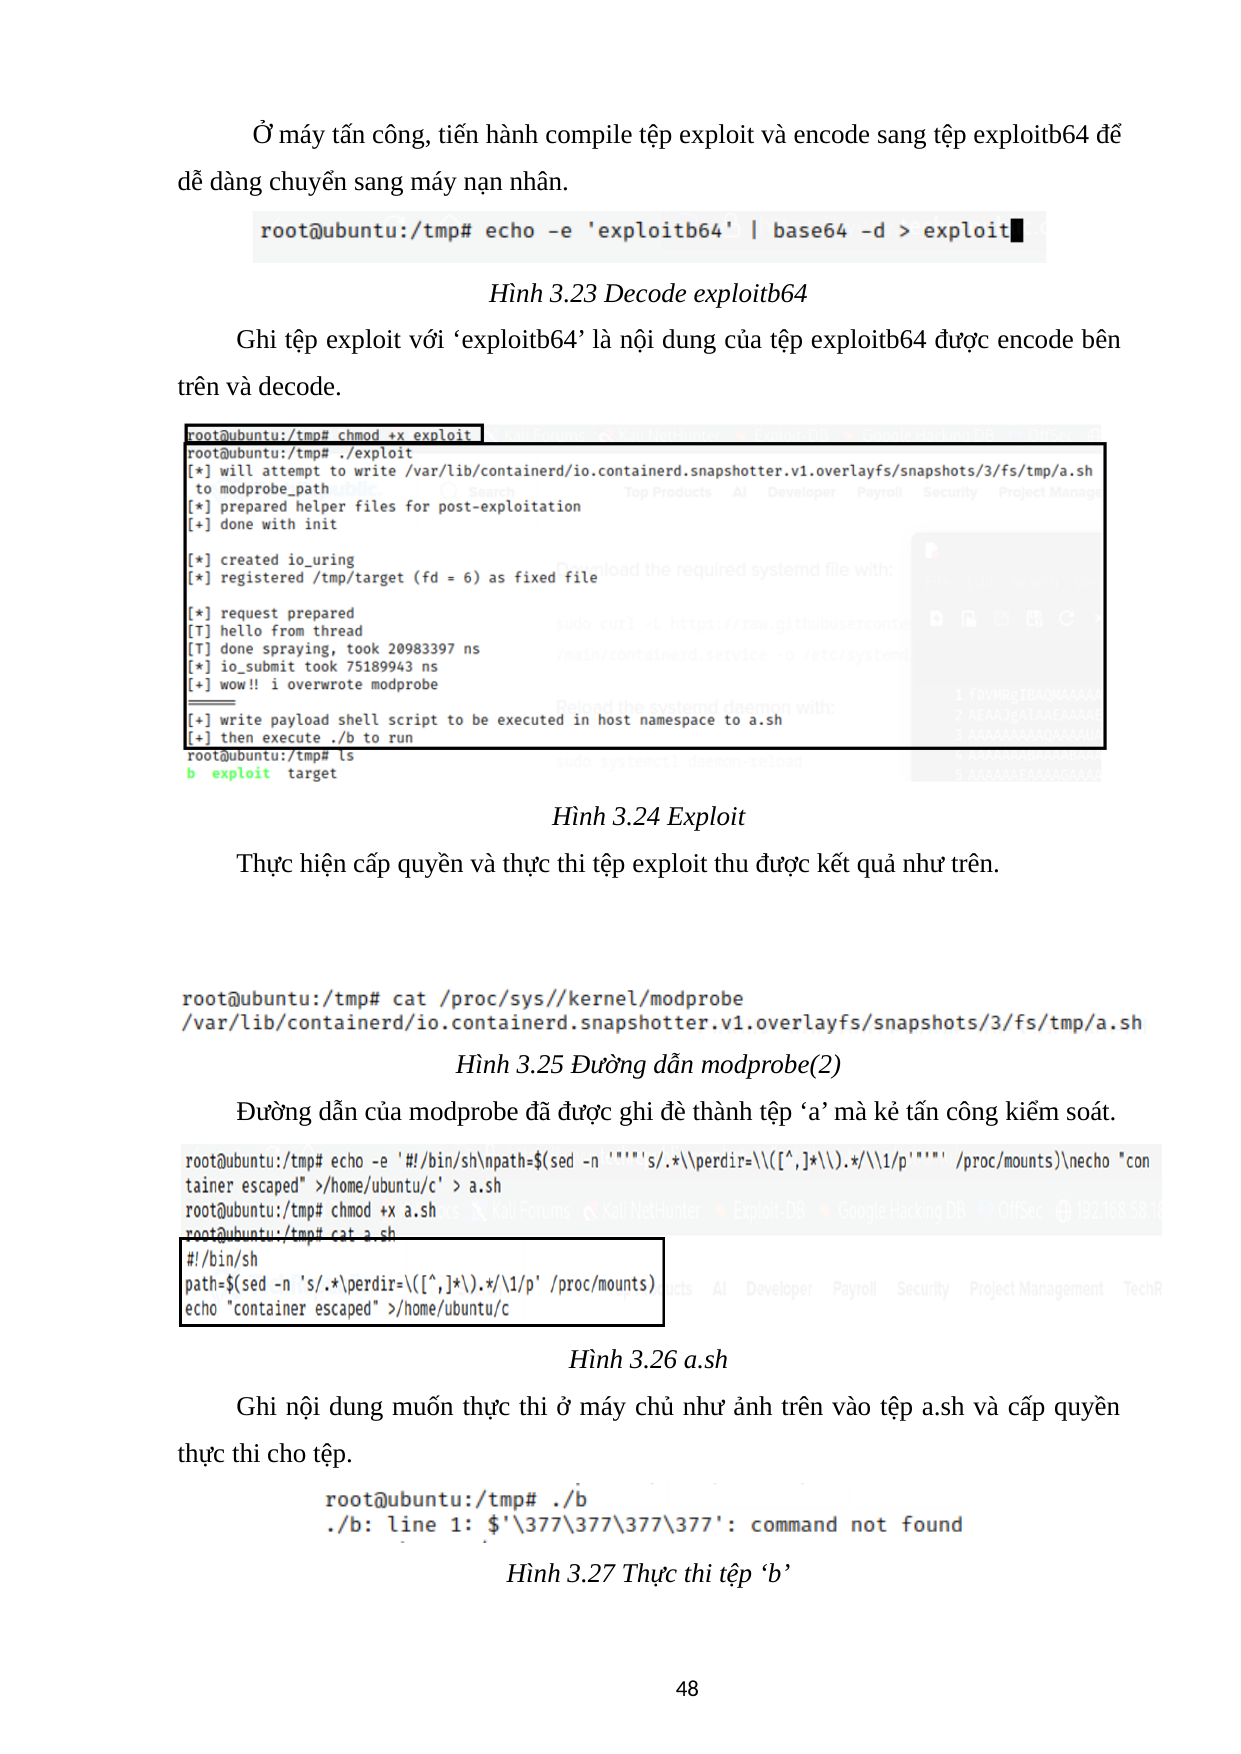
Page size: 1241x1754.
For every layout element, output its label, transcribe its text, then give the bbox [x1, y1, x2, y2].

picture [177, 1141, 1167, 1330]
text Ở máy tấn công, tiến hành compile tệp exploit và encode sang tệp exploitb64 để dễ dàng chuyển sang máy nạn nhân. [177, 118, 1122, 196]
picture [177, 417, 1123, 787]
picture [323, 1483, 976, 1543]
text Thực hiện cấp quyền và thực thi tệp exploit thu được kết quả như trên. [177, 847, 1122, 878]
text Hình 3.25 Đường dẫn modprobe(2) [177, 1048, 1122, 1079]
picture [177, 987, 1153, 1034]
text Ghi nội dung muốn thực thi ở máy chủ như ảnh trên vào tệp a.sh và cấp quyền thực thi cho tệp. [177, 1390, 1122, 1468]
text Ghi tệp exploit với ‘exploitb64’ là nội dung của tệp exploitb64 được encode bên trên và decode. [177, 324, 1122, 401]
text Hình 3.24 Exploit [177, 800, 1122, 832]
picture [252, 211, 1047, 263]
text Hình 3.23 Decode exploitb64 [177, 277, 1122, 308]
text Hình 3.27 Thực thi tệp ‘b’ [177, 1557, 1122, 1588]
text Đường dẫn của modprobe đã được ghi đè thành tệp ‘a’ mà kẻ tấn công kiểm soát. [177, 1094, 1122, 1126]
text Hình 3.26 a.sh [177, 1344, 1122, 1375]
